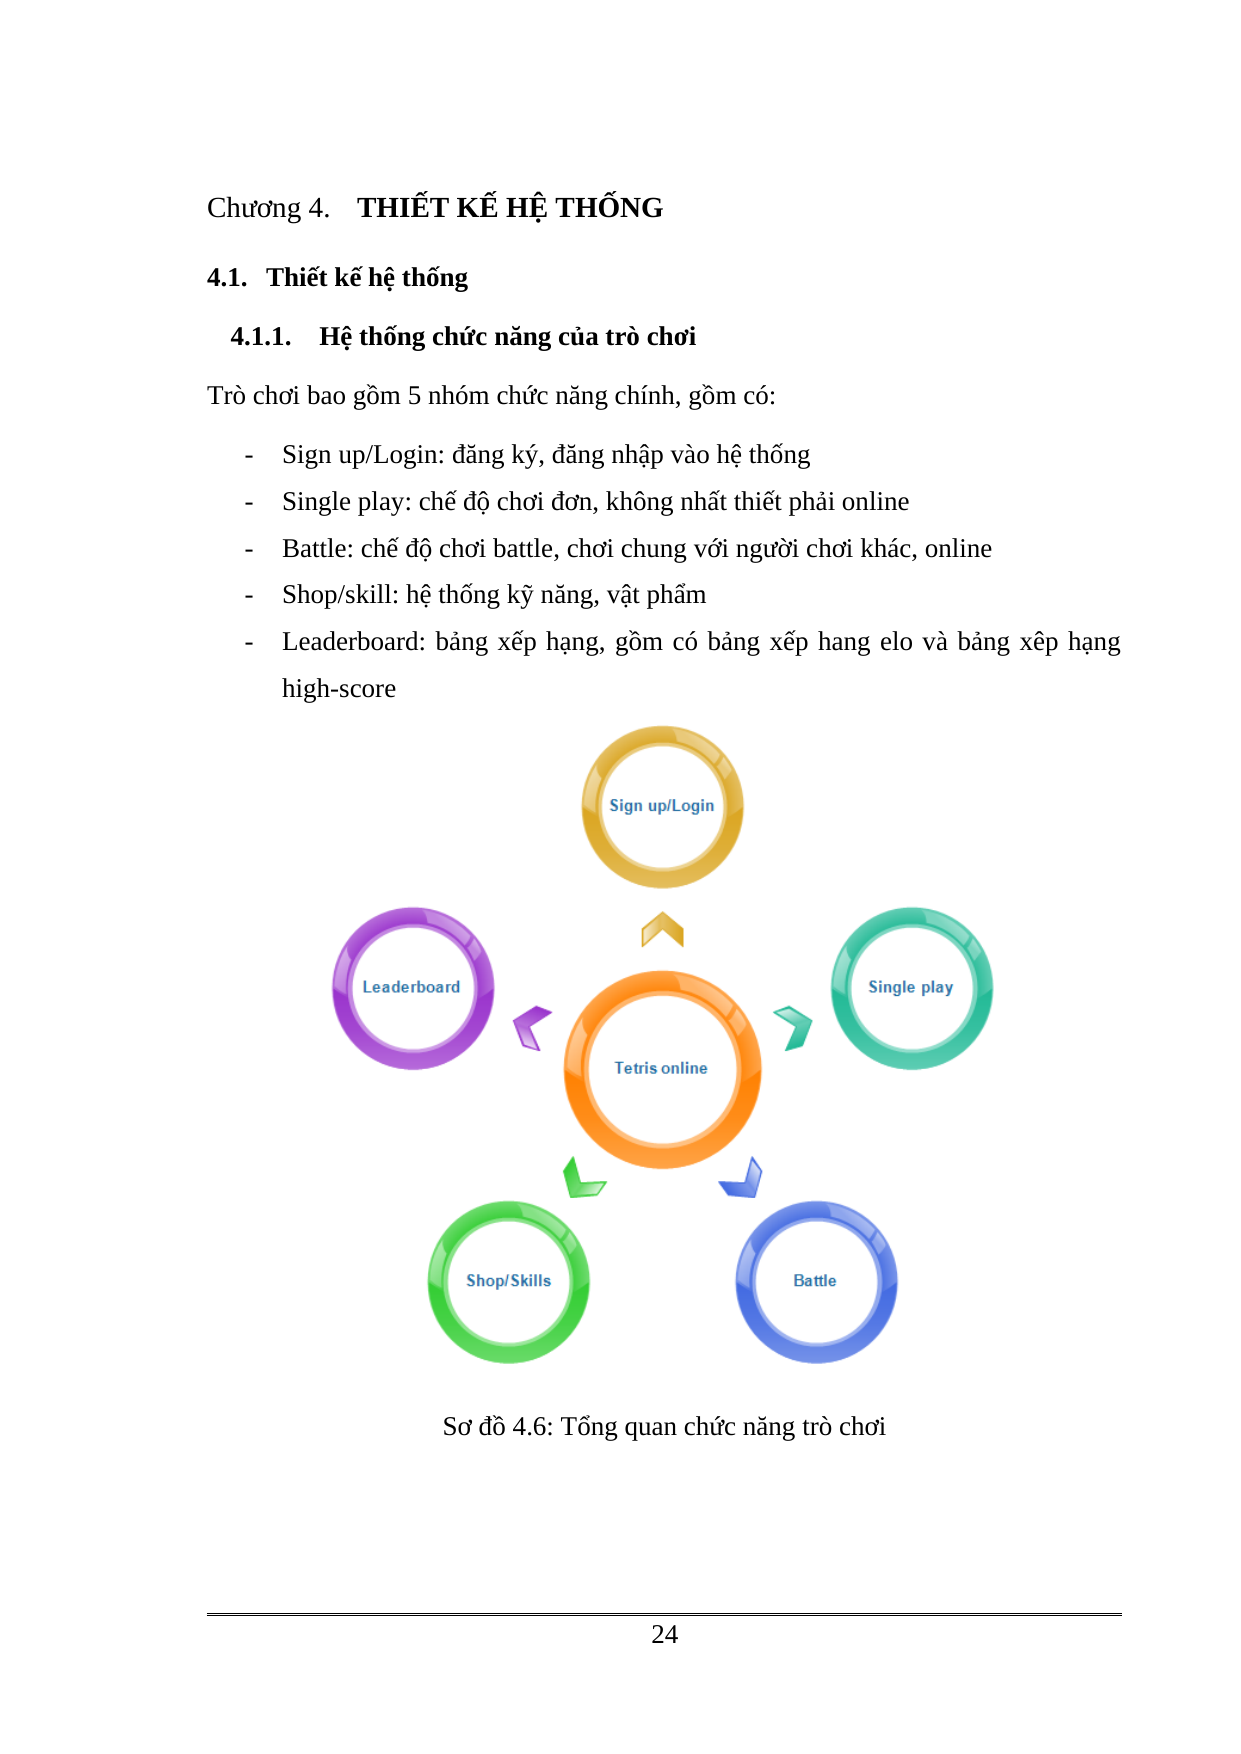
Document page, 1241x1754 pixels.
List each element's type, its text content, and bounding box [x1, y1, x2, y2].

text Sơ đồ 4.1: Tổng quan chức năng trò chơi [207, 1410, 1122, 1442]
list Single play: chế độ chơi đơn, không nhất thiết phải online [244, 485, 1122, 516]
list Battle: chế độ chơi battle, chơi chung với người chơi khác, online [244, 532, 1122, 563]
subtitle Hệ thống chức năng của trò chơi [230, 320, 1122, 351]
list Leaderboard: bảng xếp hạng, gồm có bảng xếp hang elo và bảng xêp hạng high-score [244, 625, 1122, 703]
subtitle THIẾT KẾ HỆ THỐNG [207, 190, 1122, 223]
picture [291, 718, 1038, 1383]
list Shop/skill: hệ thống kỹ năng, vật phẩm [244, 578, 1122, 609]
subtitle Thiết kế hệ thống [207, 261, 1122, 292]
list Sign up/Login: đăng ký, đăng nhập vào hệ thống [244, 438, 1122, 469]
text Trò chơi bao gồm 5 nhóm chức năng chính, gồm có: [207, 379, 1122, 410]
